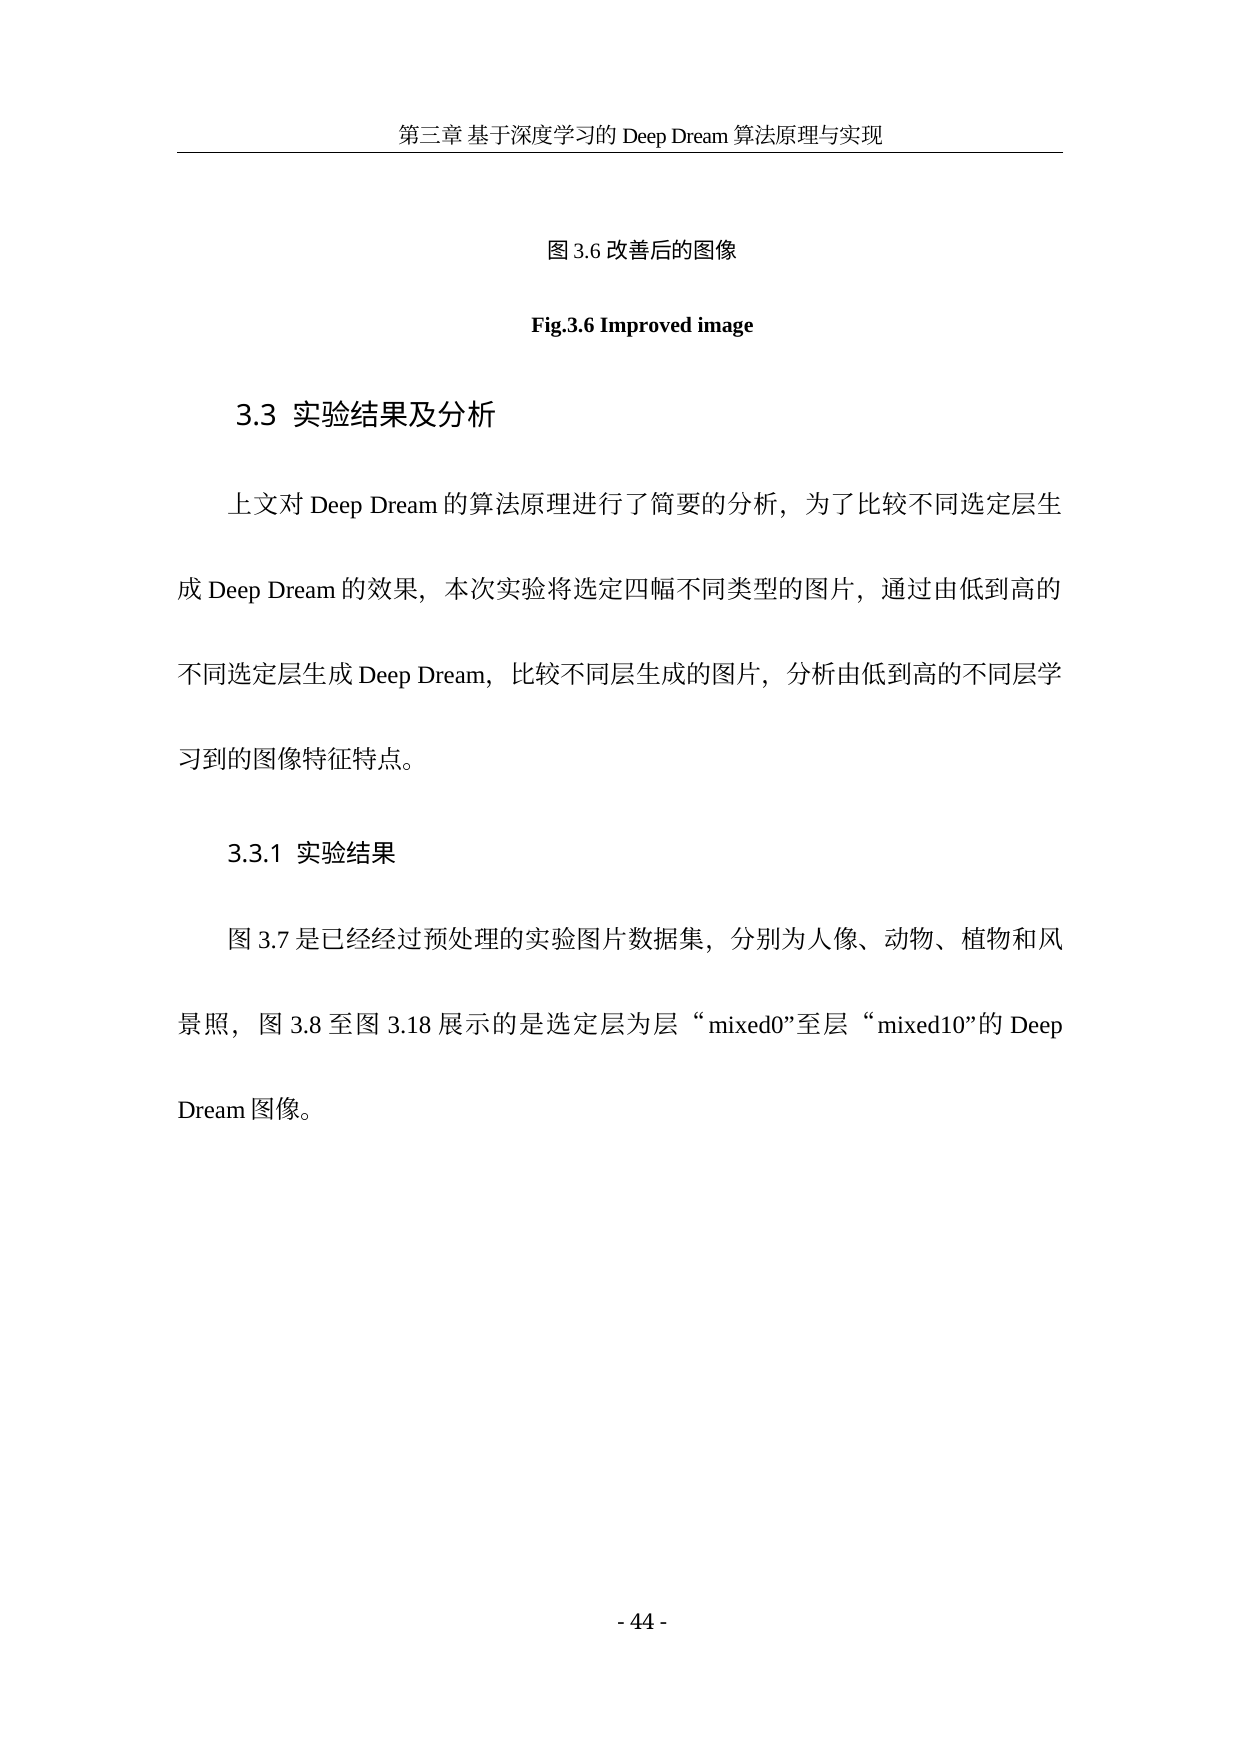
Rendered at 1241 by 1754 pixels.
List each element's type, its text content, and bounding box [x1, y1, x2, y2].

subtitle 3.3.1 实验结果 [177, 818, 1063, 886]
subtitle Fig.3.6 Improved image [177, 307, 1063, 341]
subtitle 图3.6 改善后的图像 [177, 232, 1063, 266]
subtitle 3.3 实验结果及分析 [177, 379, 1063, 447]
text 上文对Deep Dream的算法原理进行了简要的分析，为了比较不同选定层生成Deep Dream的效果，本次实验将选定四幅不同类型的图片，通过由低到高的不同选定层生成Deep Dream，比较不同层生成的图片，分析由低到高的不同层学习到的图像特征特点。 [177, 468, 1063, 792]
text 图3.7是已经经过预处理的实验图片数据集，分别为人像、动物、植物和风景照，图3.8至图3.18展示的是选定层为层“mixed0”至层“mixed10”的Deep Dream图像。 [177, 904, 1063, 1142]
